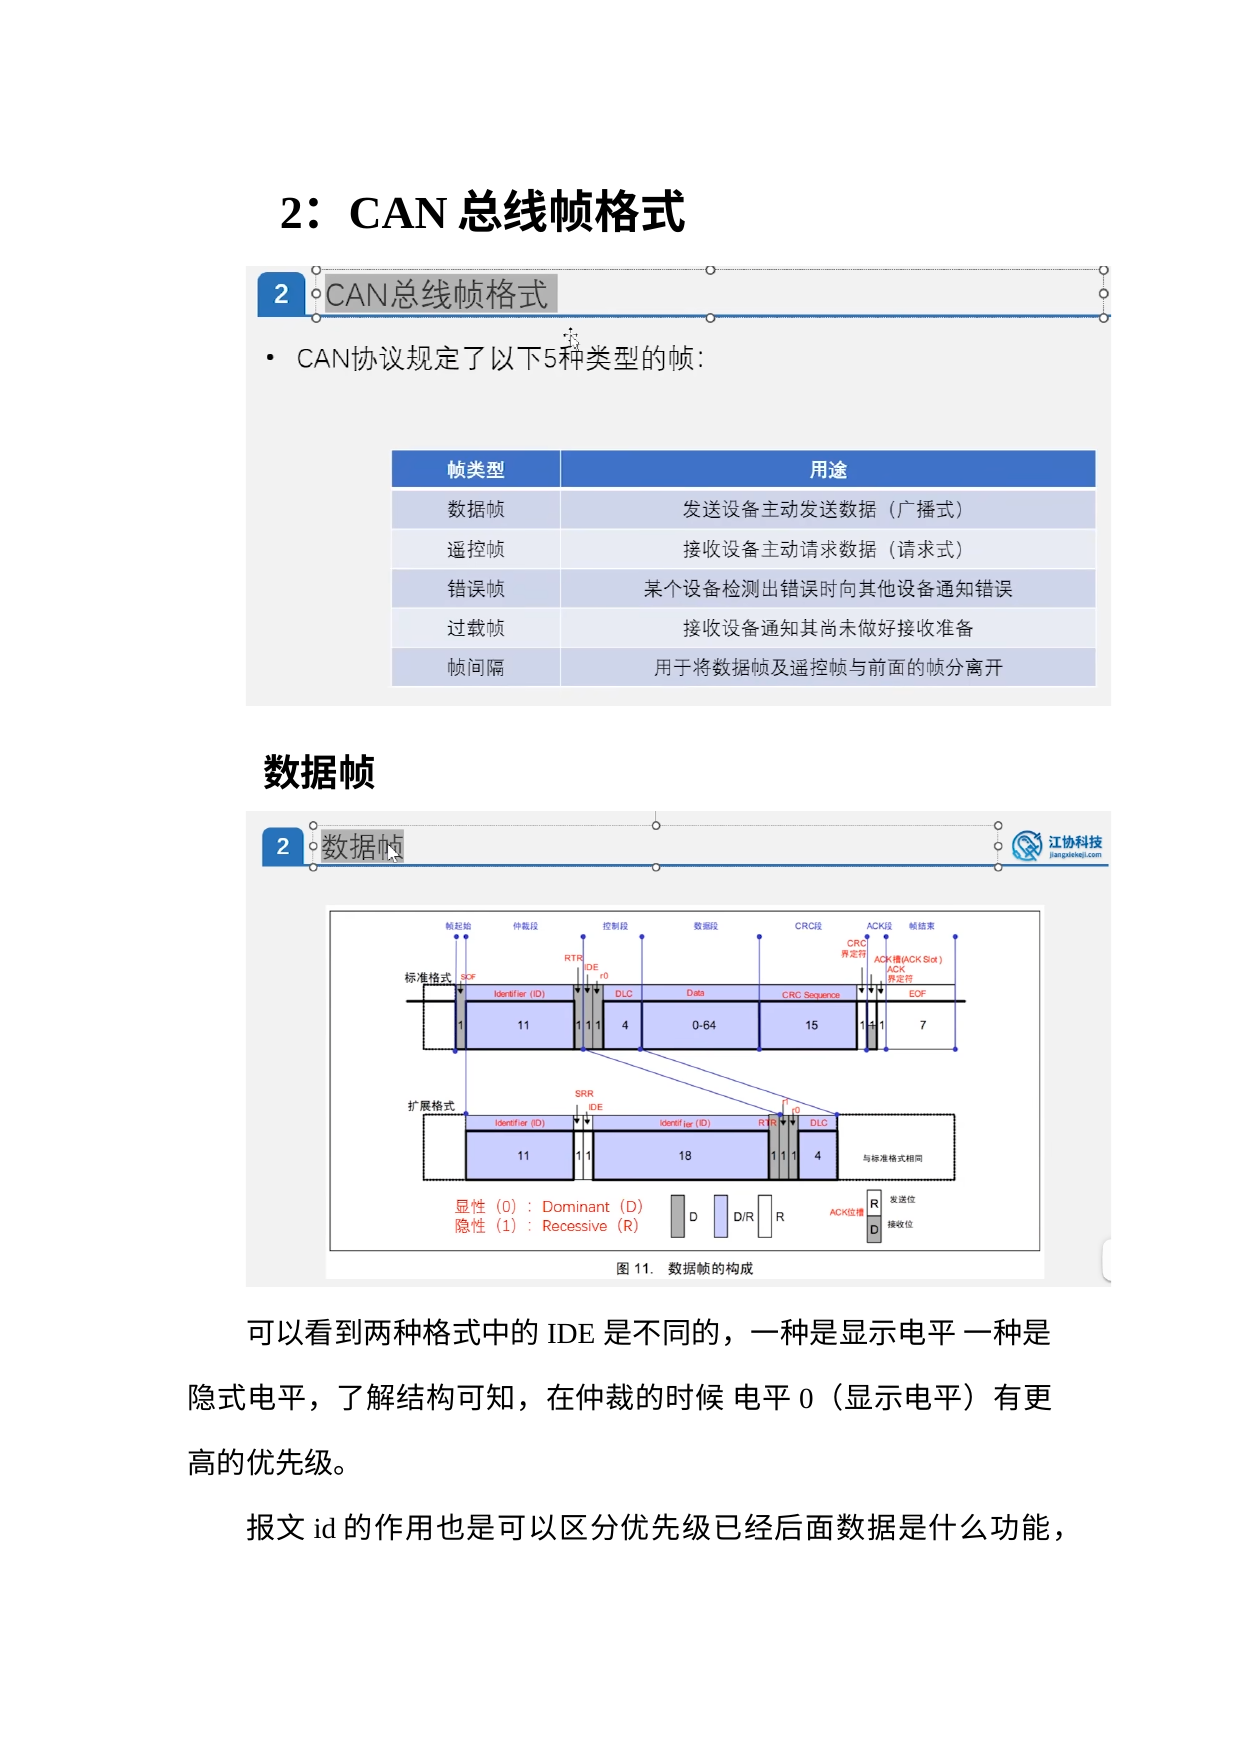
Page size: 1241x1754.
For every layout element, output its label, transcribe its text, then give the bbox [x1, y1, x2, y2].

picture [245, 266, 1112, 706]
subtitle 数据帧 [187, 738, 1053, 803]
text 可以看到两种格式中的IDE 是不同的，一种是显示电平 一种是隐式电平，了解结构可知，在仲裁的时候 电平0（显示电平）有更高的优先级。 [187, 1299, 1053, 1494]
picture [245, 811, 1112, 1287]
subtitle 2：CAN总线帧格式 [187, 160, 1053, 258]
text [187, 1494, 1053, 1559]
